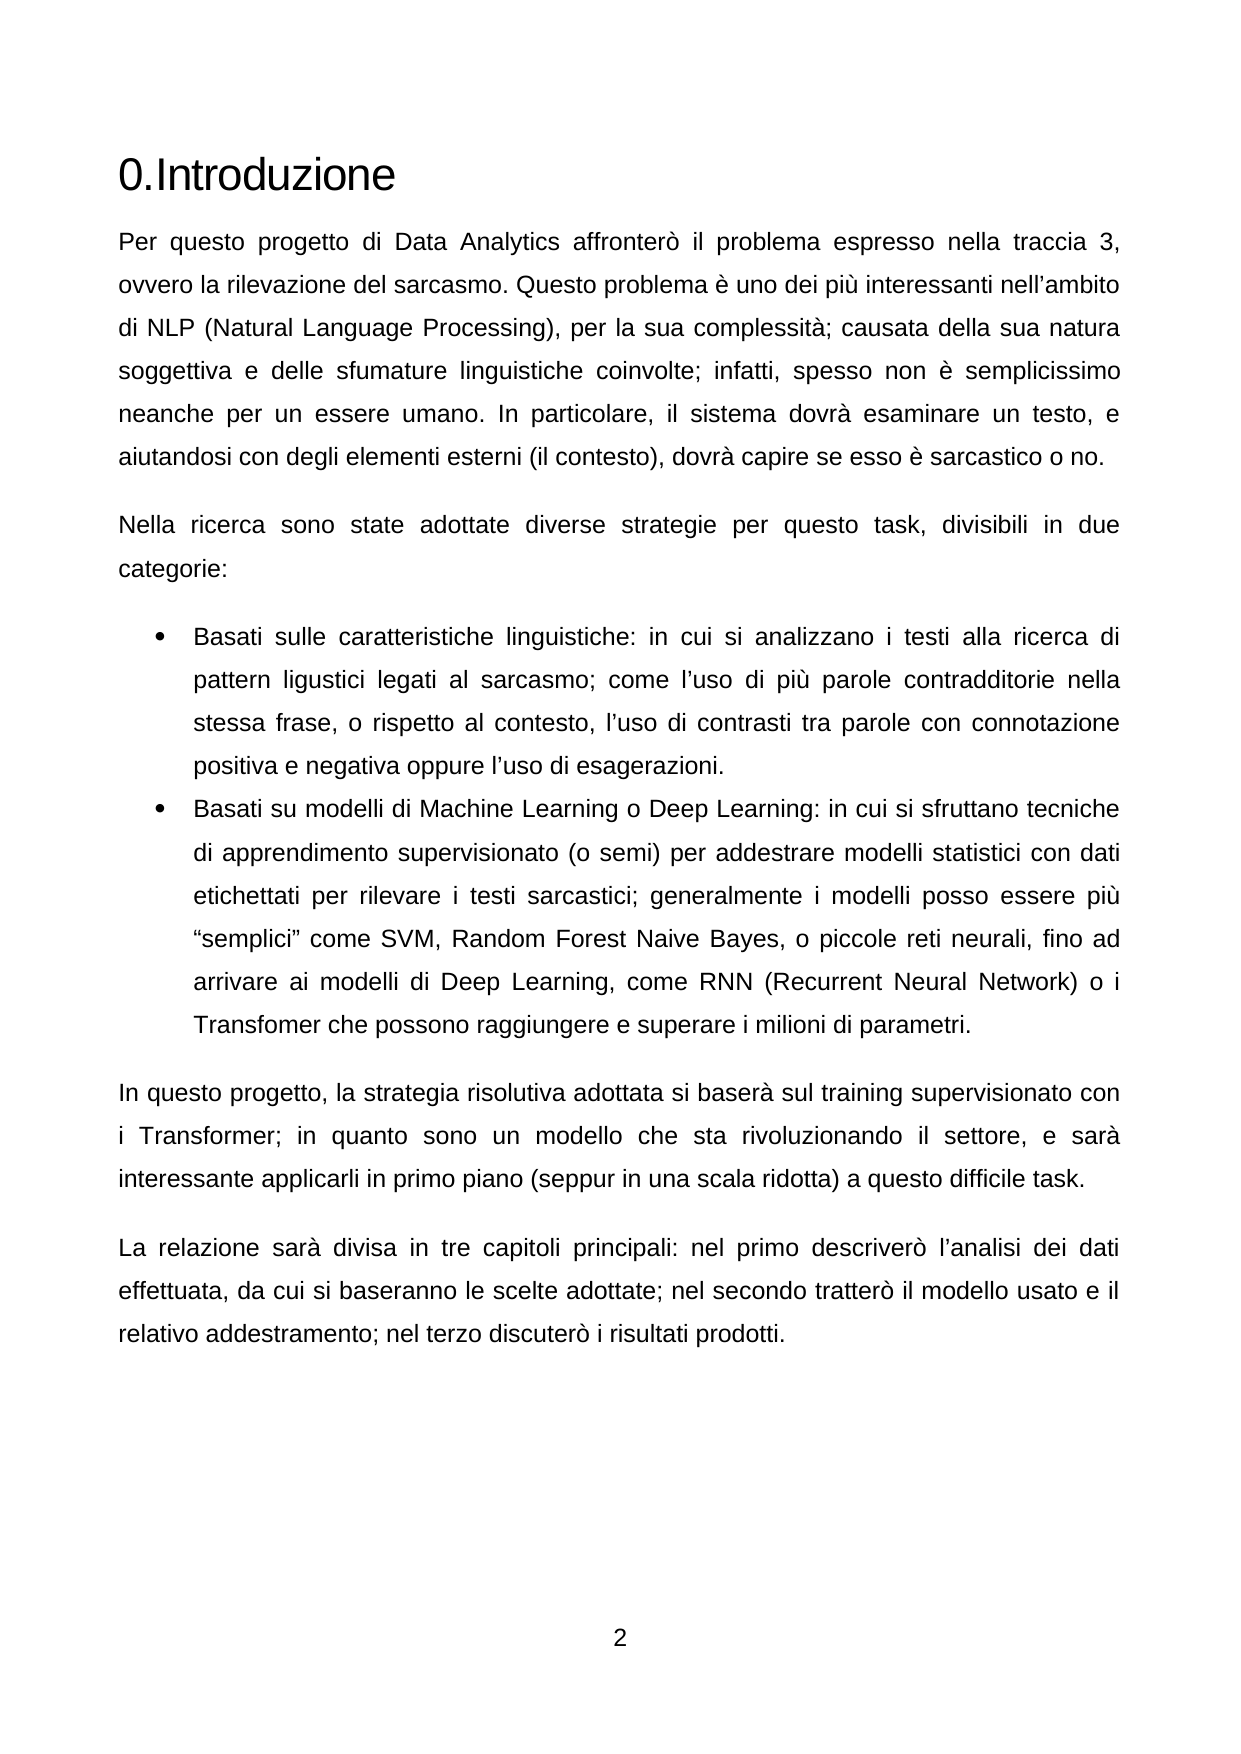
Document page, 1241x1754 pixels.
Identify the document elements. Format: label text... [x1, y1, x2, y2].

text Nella ricerca sono state adottate diverse strategie per questo task, divisibili in due categorie: [118, 510, 1122, 582]
list Basati su modelli di Machine Learning o Deep Learning: in cui si sfruttano tecniche di apprendimento supervisionato (o semi) per addestrare modelli statistici con dati etichettati per rilevare i testi sarcastici; generalmente i modelli posso essere più “semplici” come SVM, Random Forest Naive Bayes, o piccole reti neurali, fino ad arrivare ai modelli di Deep Learning, come RNN (Recurrent Neural Network) o i Transfomer che possono raggiungere e superare i milioni di parametri. [156, 794, 1122, 1039]
title Introduzione [118, 148, 1122, 200]
text La relazione sarà divisa in tre capitoli principali: nel primo descriverò l’analisi dei dati effettuata, da cui si baseranno le scelte adottate; nel secondo tratterò il modello usato e il relativo addestramento; nel terzo discuterò i risultati prodotti. [118, 1232, 1122, 1347]
text In questo progetto, la strategia risolutiva adottata si baserà sul training supervisionato con i Transformer; in quanto sono un modello che sta rivoluzionando il settore, e sarà interessante applicarli in primo piano (seppur in una scala ridotta) a questo difficile task. [118, 1078, 1122, 1193]
text Per questo progetto di Data Analytics affronterò il problema espresso nella traccia 3, ovvero la rilevazione del sarcasmo. Questo problema è uno dei più interessanti nell’ambito di NLP (Natural Language Processing), per la sua complessità; causata della sua natura soggettiva e delle sfumature linguistiche coinvolte; infatti, spesso non è semplicissimo neanche per un essere umano. In particolare, il sistema dovrà esaminare un testo, e aiutandosi con degli elementi esterni (il contesto), dovrà capire se esso è sarcastico o no. [118, 227, 1122, 471]
list Basati sulle caratteristiche linguistiche: in cui si analizzano i testi alla ricerca di pattern ligustici legati al sarcasmo; come l’uso di più parole contradditorie nella stessa frase, o rispetto al contesto, l’uso di contrasti tra parole con connotazione positiva e negativa oppure l’uso di esagerazioni. [156, 622, 1122, 780]
